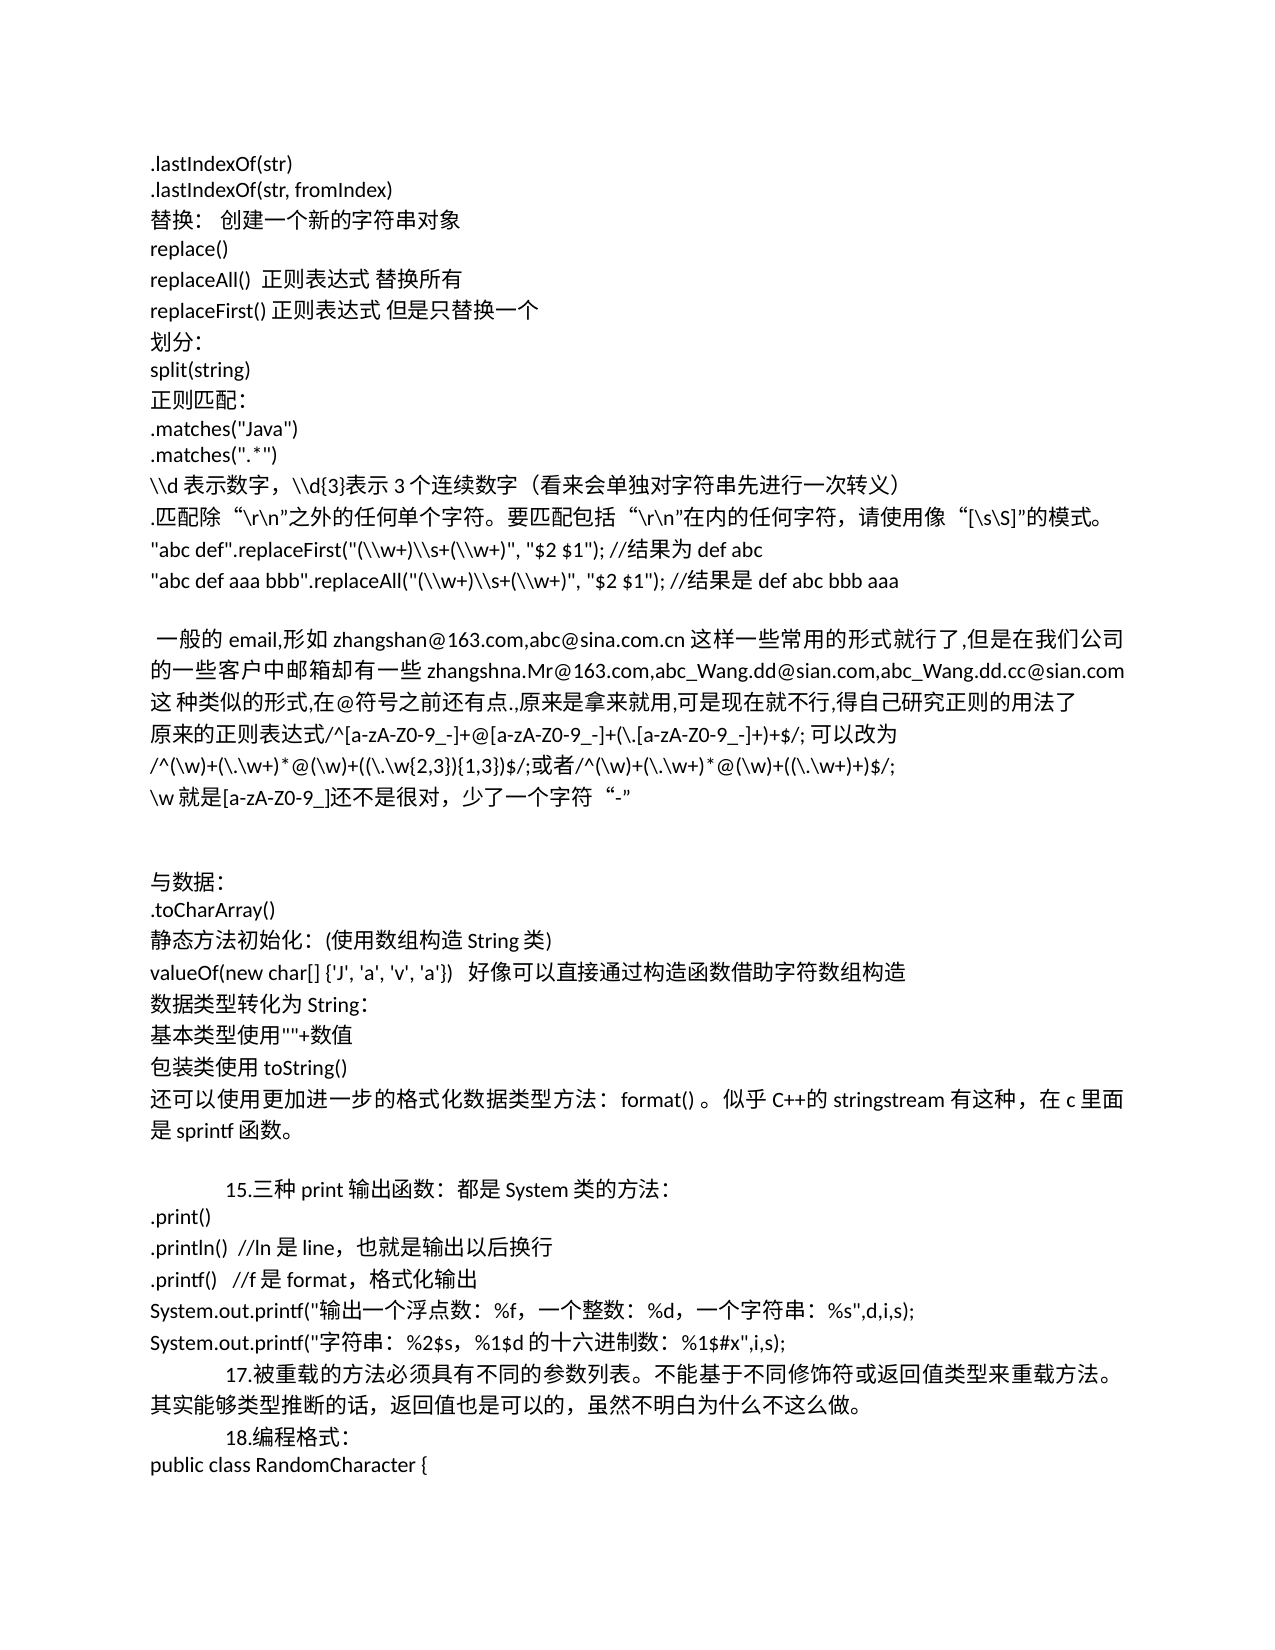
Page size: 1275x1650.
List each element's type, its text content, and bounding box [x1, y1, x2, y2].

text valueOf(new char[] {'J', 'a', 'v', 'a'}) 好像可以直接通过构造函数借助字符数组构造 [150, 955, 1125, 987]
text .匹配除“\r\n”之外的任何单个字符。要匹配包括“\r\n”在内的任何字符，请使用像“[\s\S]”的模式。 [150, 500, 1125, 532]
text split(string) [150, 357, 1125, 383]
text .println() //ln是line，也就是输出以后换行 [150, 1230, 1125, 1262]
text .lastIndexOf(str) [150, 150, 1125, 177]
text 18.编程格式： [150, 1420, 1125, 1452]
text replace() [150, 235, 1125, 262]
text replaceFirst() 正则表达式 但是只替换一个 [150, 293, 1125, 325]
text 正则匹配： [150, 383, 1125, 415]
text 与数据： [150, 865, 1125, 897]
text "abc def aaa bbb".replaceAll("(\\w+)\\s+(\\w+)", "$2 $1"); //结果是 def abc bbb aaa [150, 563, 1125, 595]
text \w就是[a-zA-Z0-9_]还不是很对，少了一个字符“-” [150, 780, 1125, 812]
text 还可以使用更加进一步的格式化数据类型方法：format() 。似乎C++的stringstream有这种，在c里面是sprintf函数。 [150, 1082, 1125, 1145]
text System.out.printf("输出一个浮点数：%f，一个整数：%d，一个字符串：%s",d,i,s); [150, 1293, 1125, 1325]
text 数据类型转化为String： [150, 987, 1125, 1018]
text .lastIndexOf(str, fromIndex) [150, 177, 1125, 203]
text "abc def".replaceFirst("(\\w+)\\s+(\\w+)", "$2 $1"); //结果为 def abc [150, 532, 1125, 563]
text replaceAll() 正则表达式 替换所有 [150, 262, 1125, 293]
text .matches(".*") [150, 442, 1125, 468]
text 17.被重载的方法必须具有不同的参数列表。不能基于不同修饰符或返回值类型来重载方法。其实能够类型推断的话，返回值也是可以的，虽然不明白为什么不这么做。 [150, 1357, 1125, 1420]
text 替换： 创建一个新的字符串对象 [150, 203, 1125, 235]
text 包装类使用toString() [150, 1050, 1125, 1082]
text .print() [150, 1203, 1125, 1230]
text \\d表示数字，\\d{3}表示3个连续数字（看来会单独对字符串先进行一次转义） [150, 468, 1125, 500]
text .matches("Java") [150, 415, 1125, 442]
text 原来的正则表达式/^[a-zA-Z0-9_-]+@[a-zA-Z0-9_-]+(\.[a-zA-Z0-9_-]+)+$/; 可以改为 [150, 717, 1125, 748]
text 15.三种print输出函数：都是System类的方法： [150, 1172, 1125, 1203]
text 划分： [150, 325, 1125, 357]
text .printf() //f是format，格式化输出 [150, 1262, 1125, 1293]
text 基本类型使用""+数值 [150, 1018, 1125, 1050]
text .toCharArray() [150, 897, 1125, 923]
text /^(\w)+(\.\w+)*@(\w)+((\.\w{2,3}){1,3})$/;或者/^(\w)+(\.\w+)*@(\w)+((\.\w+)+)$/; [150, 748, 1125, 780]
text 静态方法初始化：(使用数组构造String类) [150, 923, 1125, 955]
text System.out.printf("字符串：%2$s，%1$d的十六进制数：%1$#x",i,s); [150, 1325, 1125, 1357]
text public class RandomCharacter { [150, 1452, 1125, 1478]
text 一般的email,形如zhangshan@163.com,abc@sina.com.cn这样一些常用的形式就行了,但是在我们公司的一些客户中邮箱却有一些zhangshna.Mr@163.com,abc_Wang.dd@sian.com,abc_Wang.dd.cc@sian.com这 种类似的形式,在@符号之前还有点.,原来是拿来就用,可是现在就不行,得自己研究正则的用法了 [150, 622, 1125, 717]
